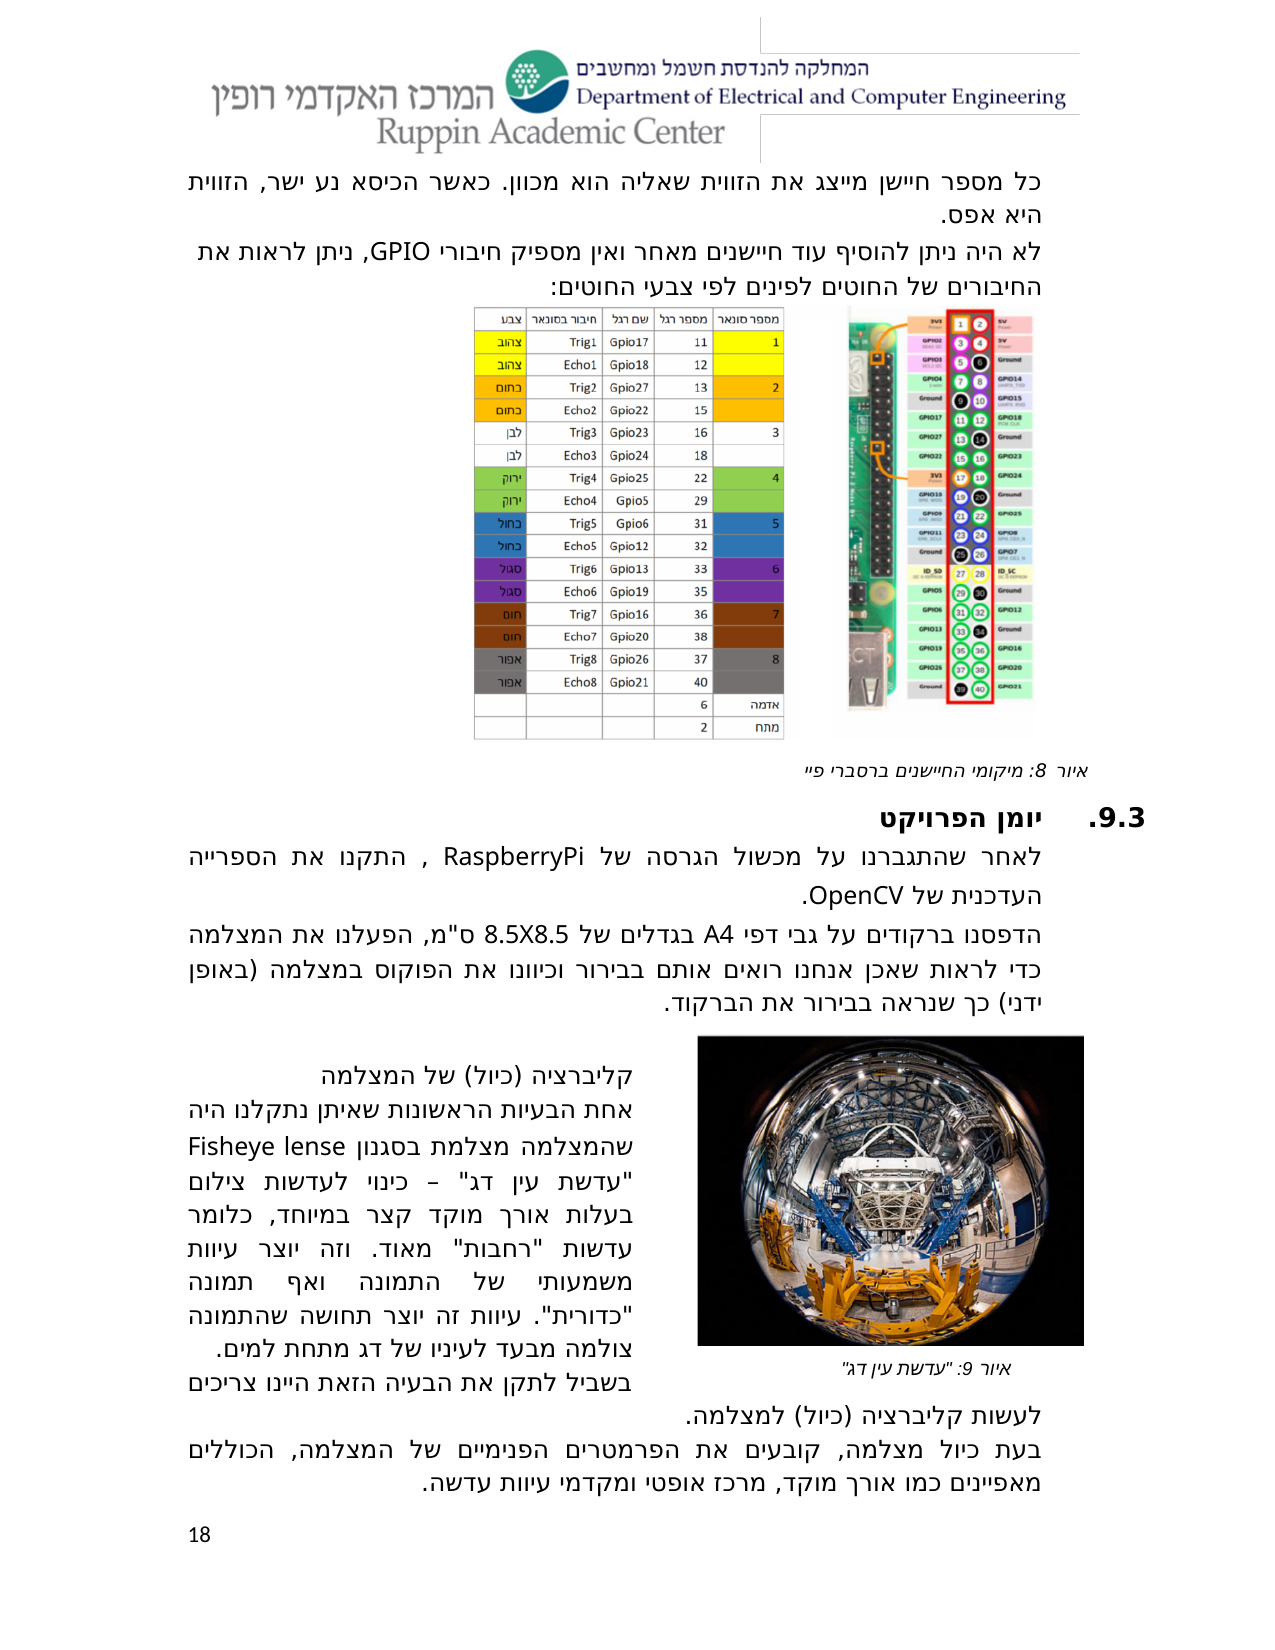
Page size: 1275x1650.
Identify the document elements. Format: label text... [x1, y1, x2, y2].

list לאחר שהתגברנו על מכשול הגרסה של RaspberryPi , התקנו את הספרייה העדכנית של OpenCV. [187, 839, 1042, 911]
list יומן הפרויקט [187, 803, 1087, 834]
list אחת הבעיות הראשונות שאיתן נתקלנו היה שהמצלמה מצלמת בסגנון Fisheye lense "עדשת עין דג" – כינוי לעדשות צילום בעלות אורך מוקד קצר במיוחד, כלומר עדשות "רחבות" מאוד. וזה יוצר עיוות משמעותי של התמונה ואף תמונה "כדורית". עיוות זה יוצר תחושה שהתמונה צולמה מבעד לעיניו של דג מתחת למים. [187, 1095, 1042, 1369]
text איור 8: מיקומי החיישנים ברסברי פיי [187, 760, 1087, 782]
list הדפסנו ברקודים על גבי דפי A4 בגדלים של 8.5X8.5 ס"מ, הפעלנו את המצלמה כדי לראות שאכן אנחנו רואים אותם בבירור וכיוונו את במצלמה (באופן ידני) כך שנראה בבירור את הברקוד. [187, 917, 1042, 1018]
list בשביל לתקן את הבעיה הזאת היינו צריכים לעשות קליברציה (כיול) למצלמה. [187, 1374, 1042, 1436]
picture [696, 1034, 1083, 1344]
text כל מספר חיישן מייצג את הזווית שאליה הוא מכוון. כאשר הכיסא נע ישר, הזווית היא אפס. [187, 150, 1042, 229]
list בעת כיול מצלמה, קובעים את הפרמטרים הפנימיים של המצלמה, הכוללים מאפיינים כמו אורך מוקד, מרכז אופטי ומקדמי עיוות עדשה. [187, 1441, 1042, 1503]
picture [176, 17, 1080, 163]
picture [473, 305, 1043, 740]
